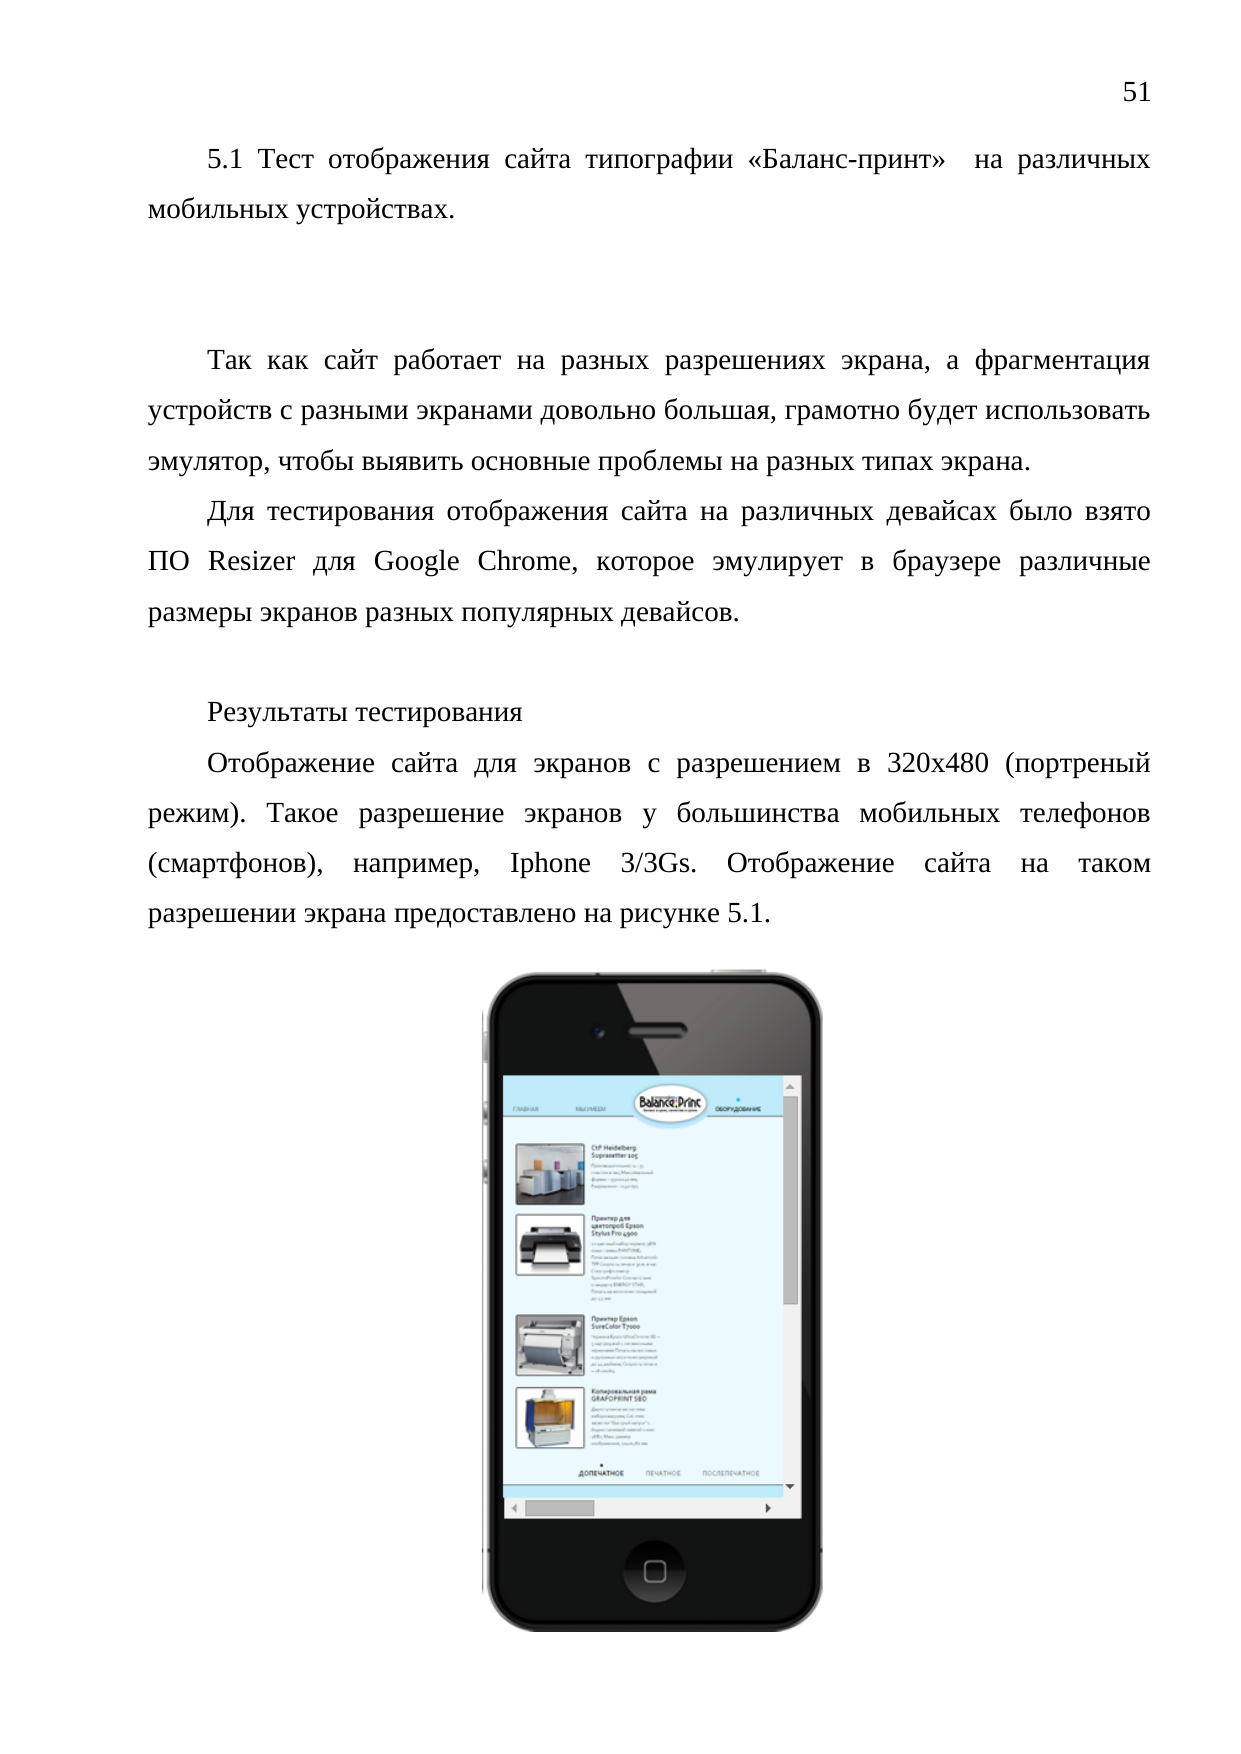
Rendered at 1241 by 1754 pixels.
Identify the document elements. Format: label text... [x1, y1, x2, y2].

text Так как сайт работает на разных разрешениях экрана, а фрагментация устройств с разными экранами довольно большая, грамотно будет использовать эмулятор, чтобы выявить основные проблемы на разных типах экрана. [148, 342, 1152, 476]
text Результаты тестирования [148, 694, 1152, 728]
text Для тестирования отображения сайта на различных девайсах было взято ПО Resizer для Google Chrome, которое эмулирует в браузере различные размеры экранов разных популярных девайсов. [148, 493, 1152, 627]
text 5.1 Тест отображения сайта типографии «Баланс-принт» на различных мобильных устройствах. [148, 141, 1152, 225]
text Отображение сайта для экранов с разрешением в 320х480 (портреный режим). Такое разрешение экранов у большинства мобильных телефонов (смартфонов), например, Iphone 3/3Gs. Отображение сайта на таком разрешении экрана предоставлено на рисунке 5.1. [148, 745, 1152, 929]
